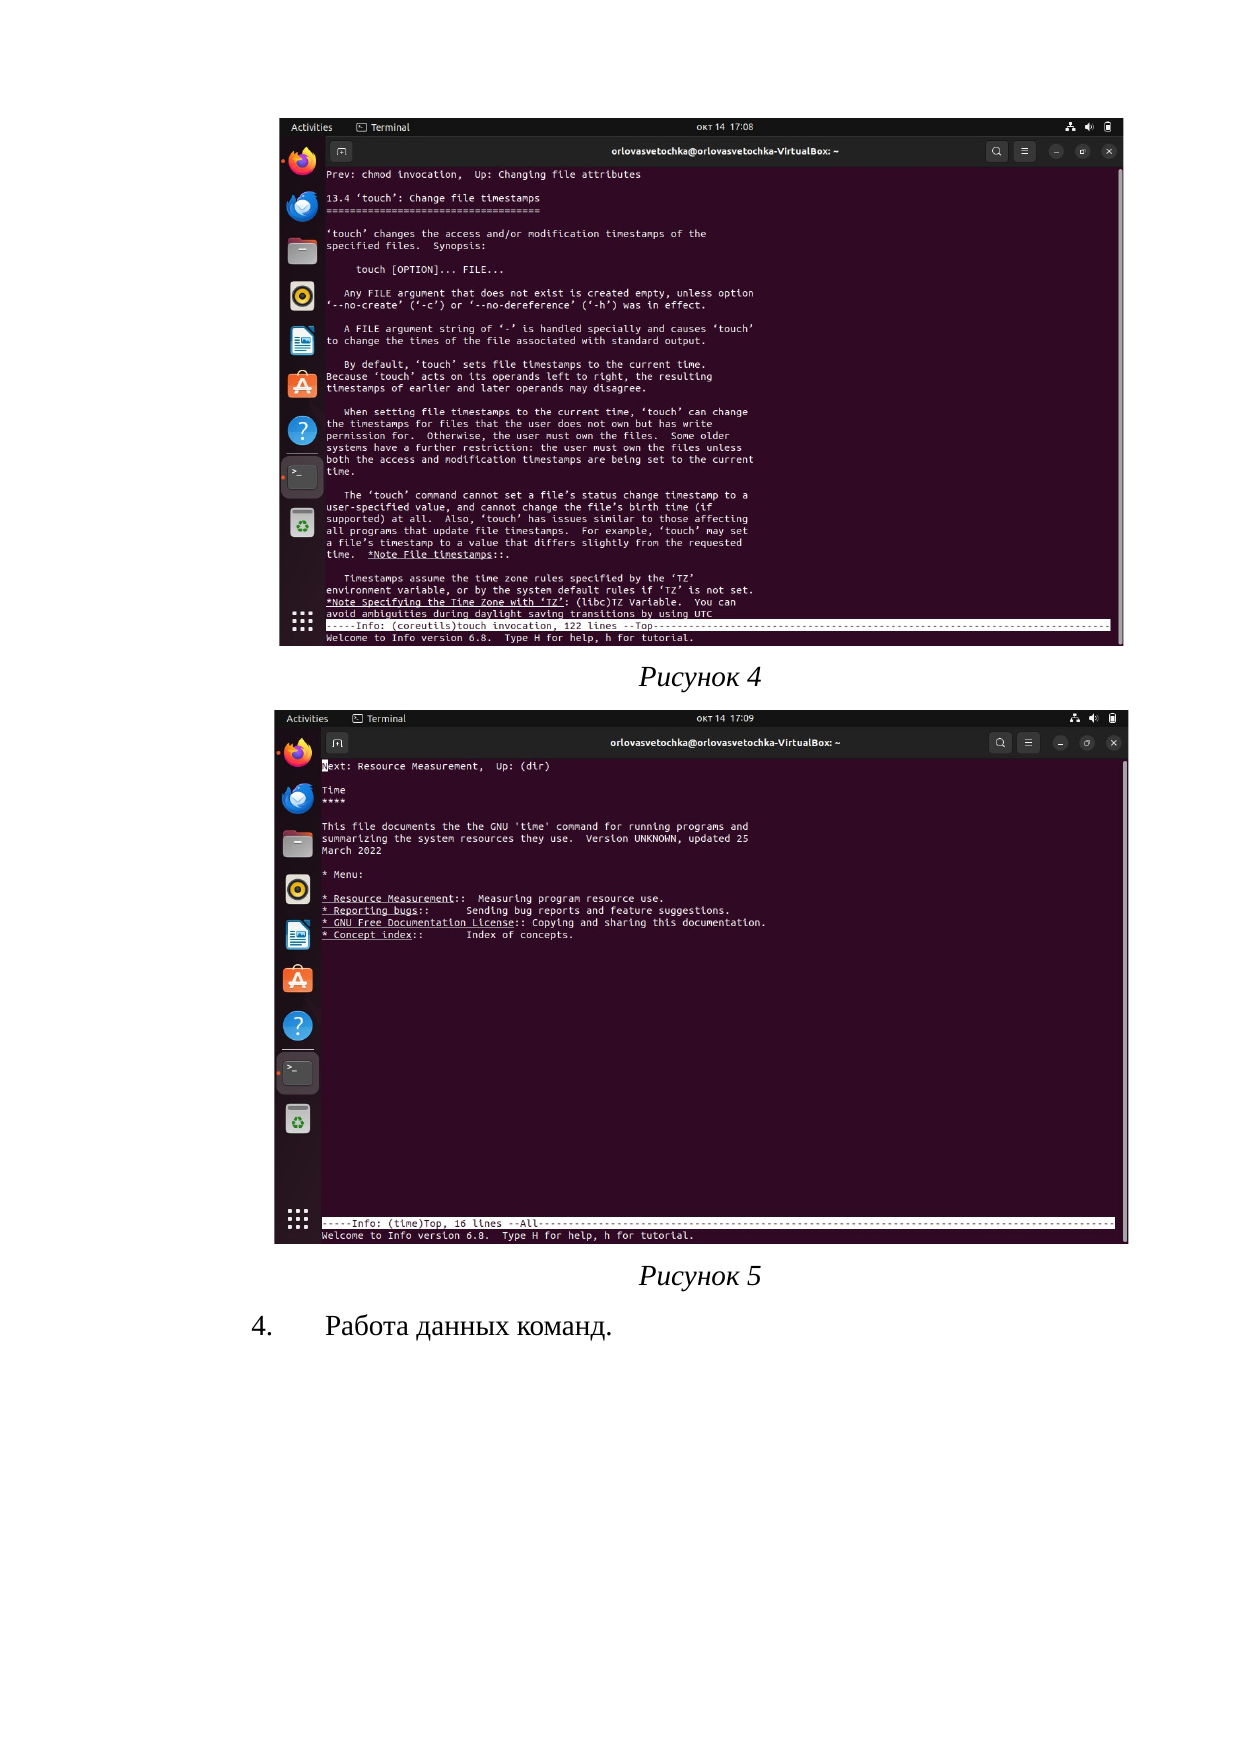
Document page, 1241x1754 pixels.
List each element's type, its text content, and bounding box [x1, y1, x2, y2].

picture [279, 118, 1124, 646]
list Рисунок 4 [177, 659, 1152, 693]
list Рисунок 5 [177, 1258, 1152, 1291]
picture [274, 710, 1129, 1244]
list Работа данных команд. [177, 1308, 1152, 1341]
